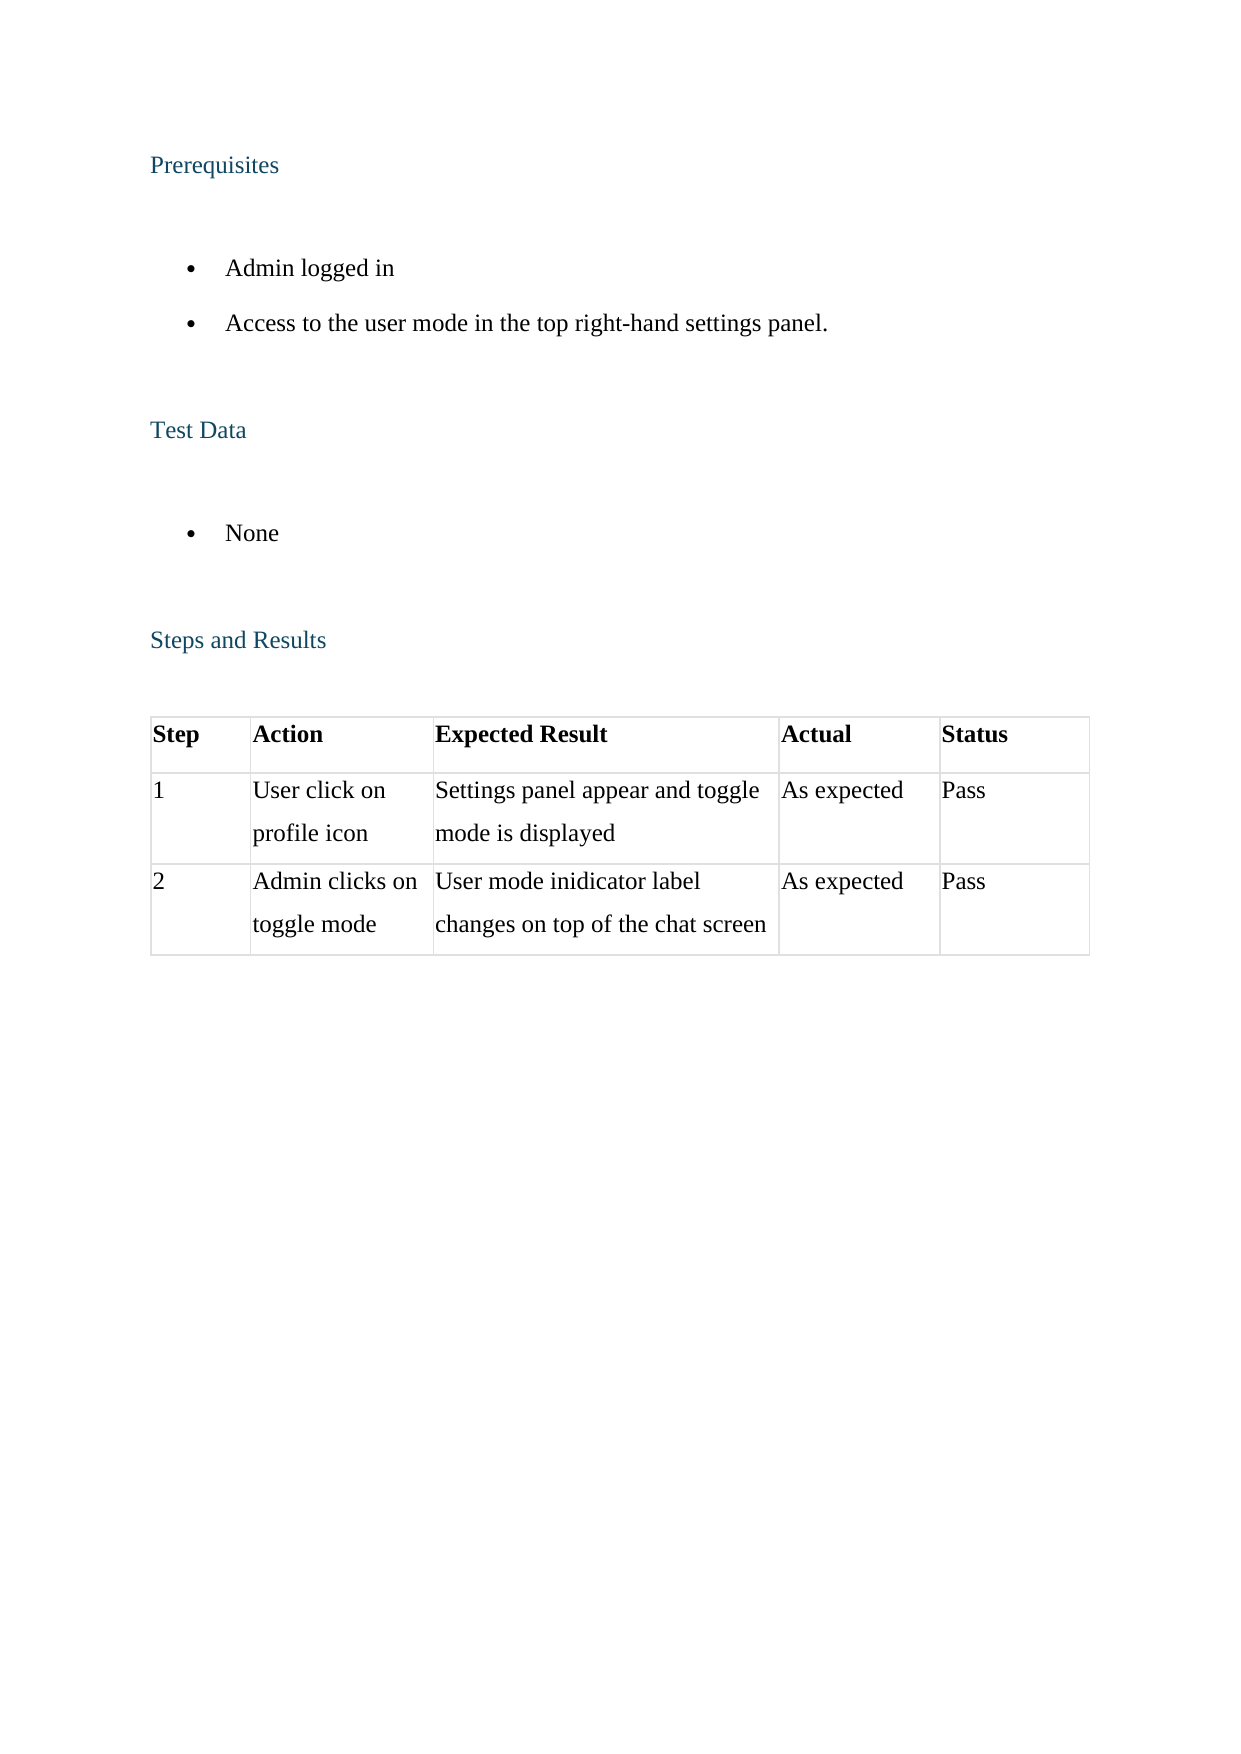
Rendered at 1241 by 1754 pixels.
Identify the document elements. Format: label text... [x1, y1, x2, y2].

list Access to the user mode in the top right-hand settings panel. [187, 308, 1090, 337]
subtitle Steps and Results [150, 626, 1090, 654]
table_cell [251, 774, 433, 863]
list None [187, 518, 1090, 547]
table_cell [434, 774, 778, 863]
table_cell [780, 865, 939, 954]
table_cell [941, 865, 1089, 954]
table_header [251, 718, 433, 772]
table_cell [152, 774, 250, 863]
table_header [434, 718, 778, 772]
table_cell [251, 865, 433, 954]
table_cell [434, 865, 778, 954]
subtitle Prerequisites [150, 150, 1090, 179]
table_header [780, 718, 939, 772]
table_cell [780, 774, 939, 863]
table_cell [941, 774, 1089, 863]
list Admin logged in [187, 253, 1090, 282]
subtitle Test Data [150, 416, 1090, 444]
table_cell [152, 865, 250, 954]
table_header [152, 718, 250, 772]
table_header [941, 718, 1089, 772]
